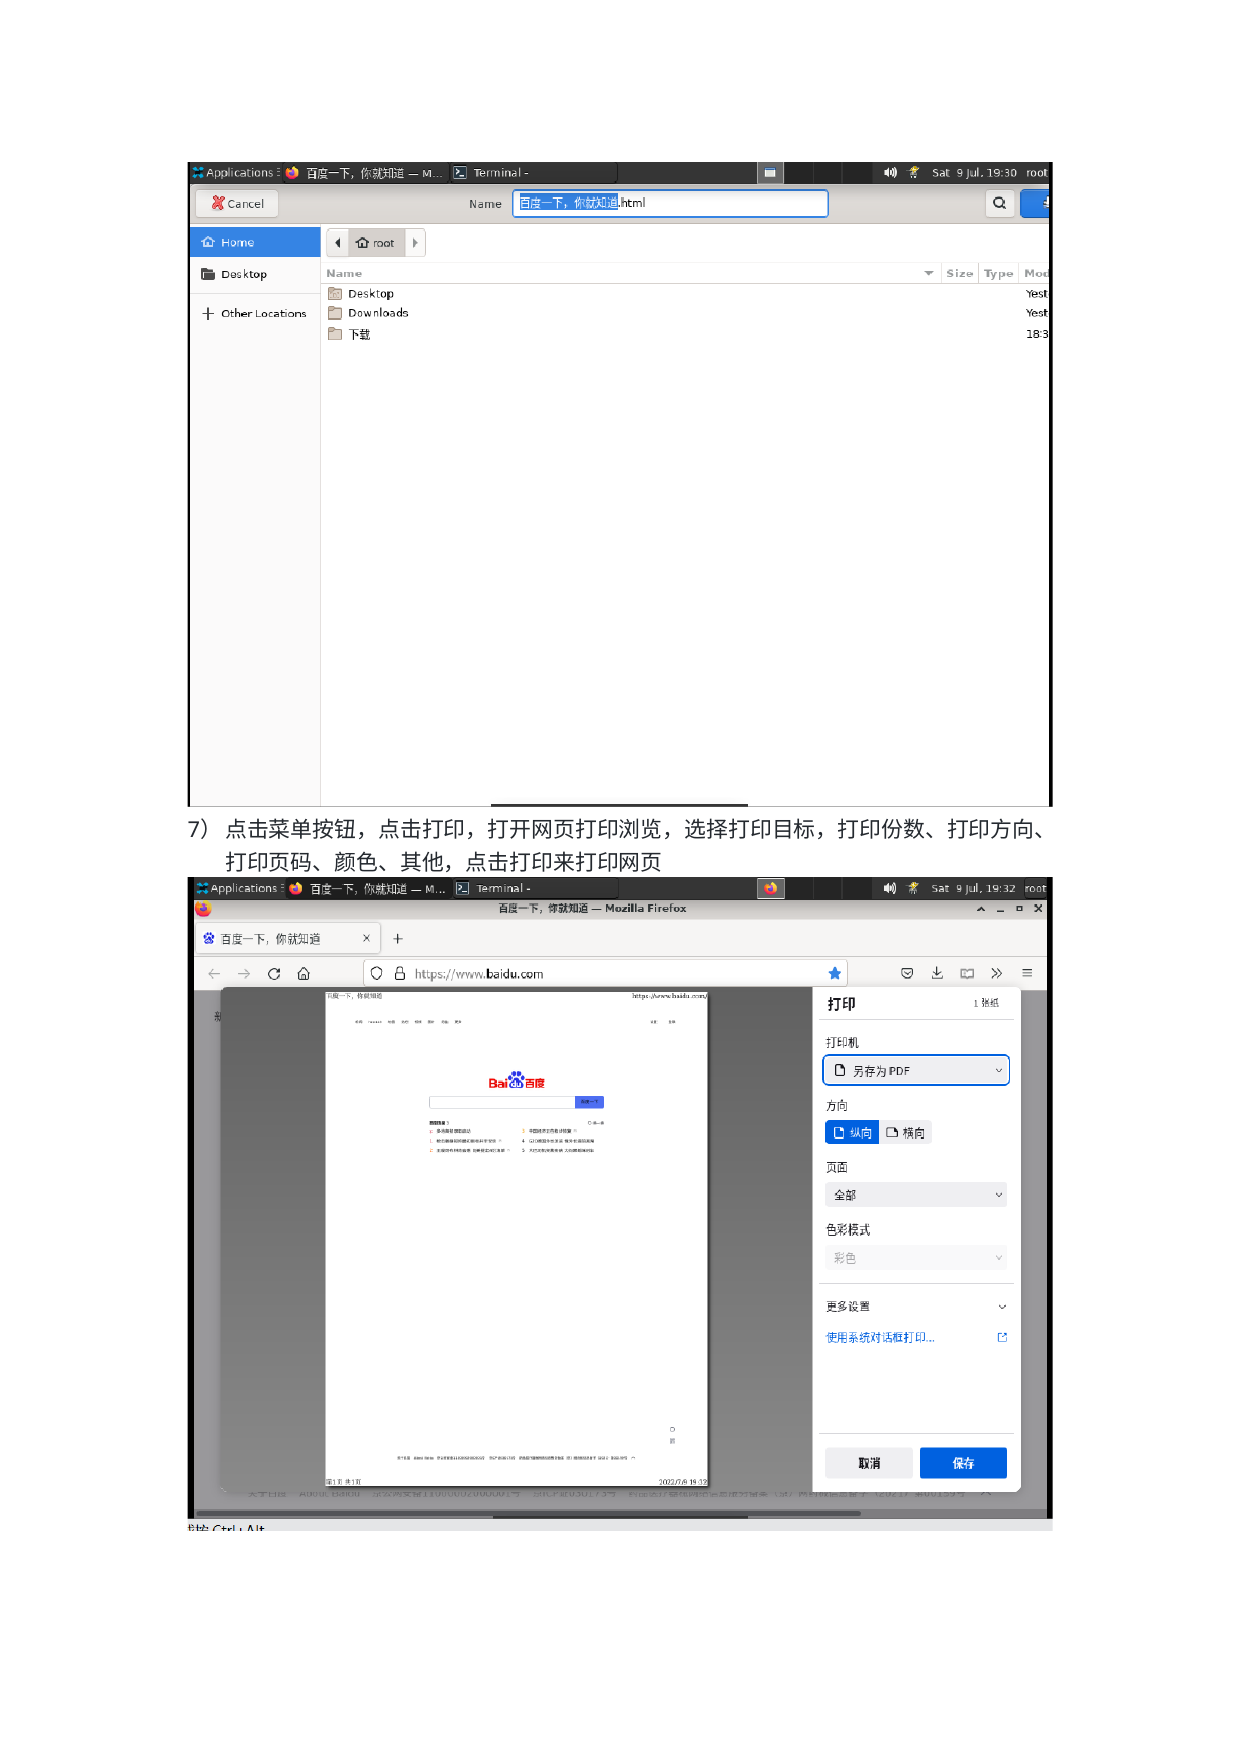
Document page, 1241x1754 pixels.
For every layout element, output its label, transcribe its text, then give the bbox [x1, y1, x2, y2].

picture [187, 162, 1053, 807]
list 点击菜单按钮，点击打印，打开网页打印浏览，选择打印目标，打印份数、打印方向、打印页码、颜色、其他，点击打印来打印网页 [187, 812, 1053, 877]
picture [187, 877, 1053, 1531]
